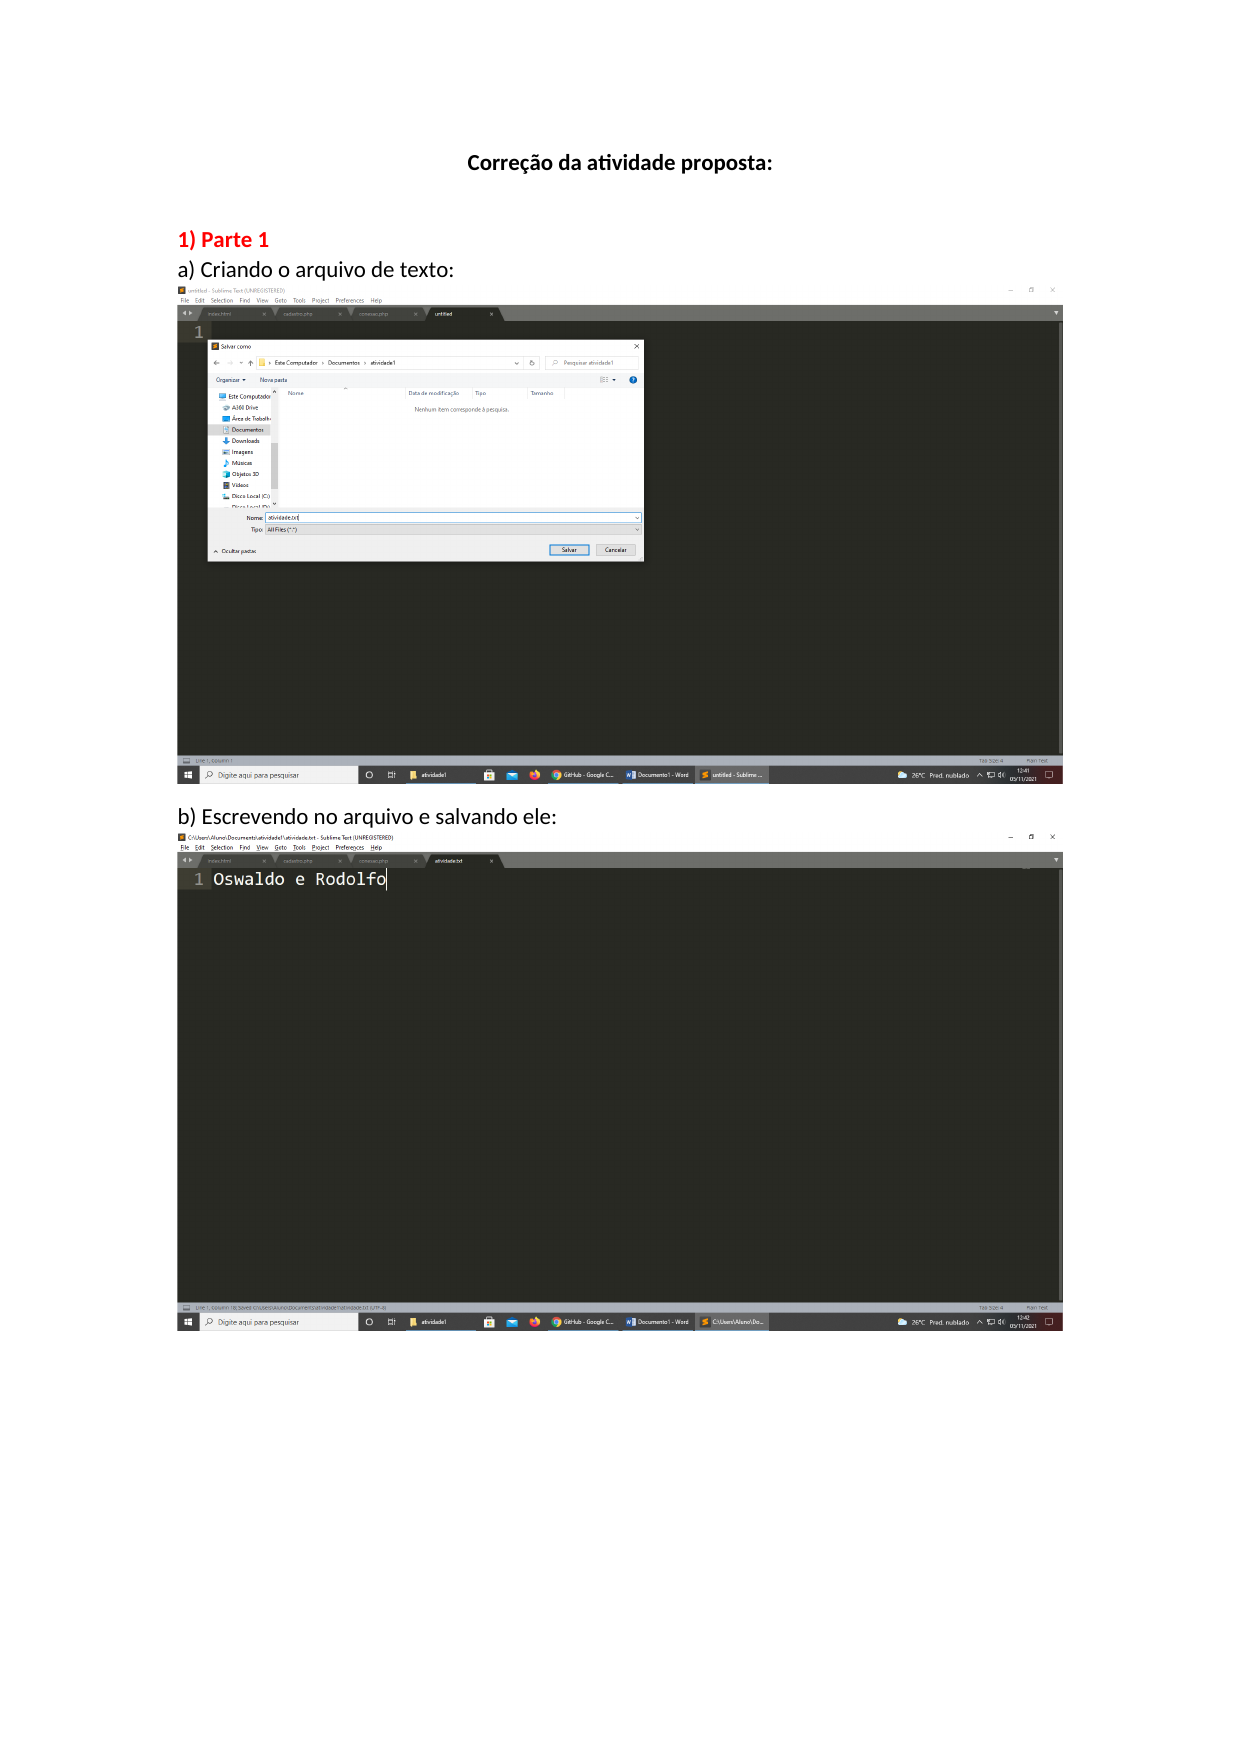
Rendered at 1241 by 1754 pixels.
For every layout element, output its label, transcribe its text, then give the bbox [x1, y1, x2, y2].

picture [177, 285, 1063, 784]
text Correção da atividade proposta: [177, 148, 1063, 206]
text 1) Parte 1 a) Criando o arquivo de texto: [177, 225, 1063, 285]
picture [177, 832, 1063, 1331]
text b) Escrevendo no arquivo e salvando ele: [177, 802, 1063, 832]
